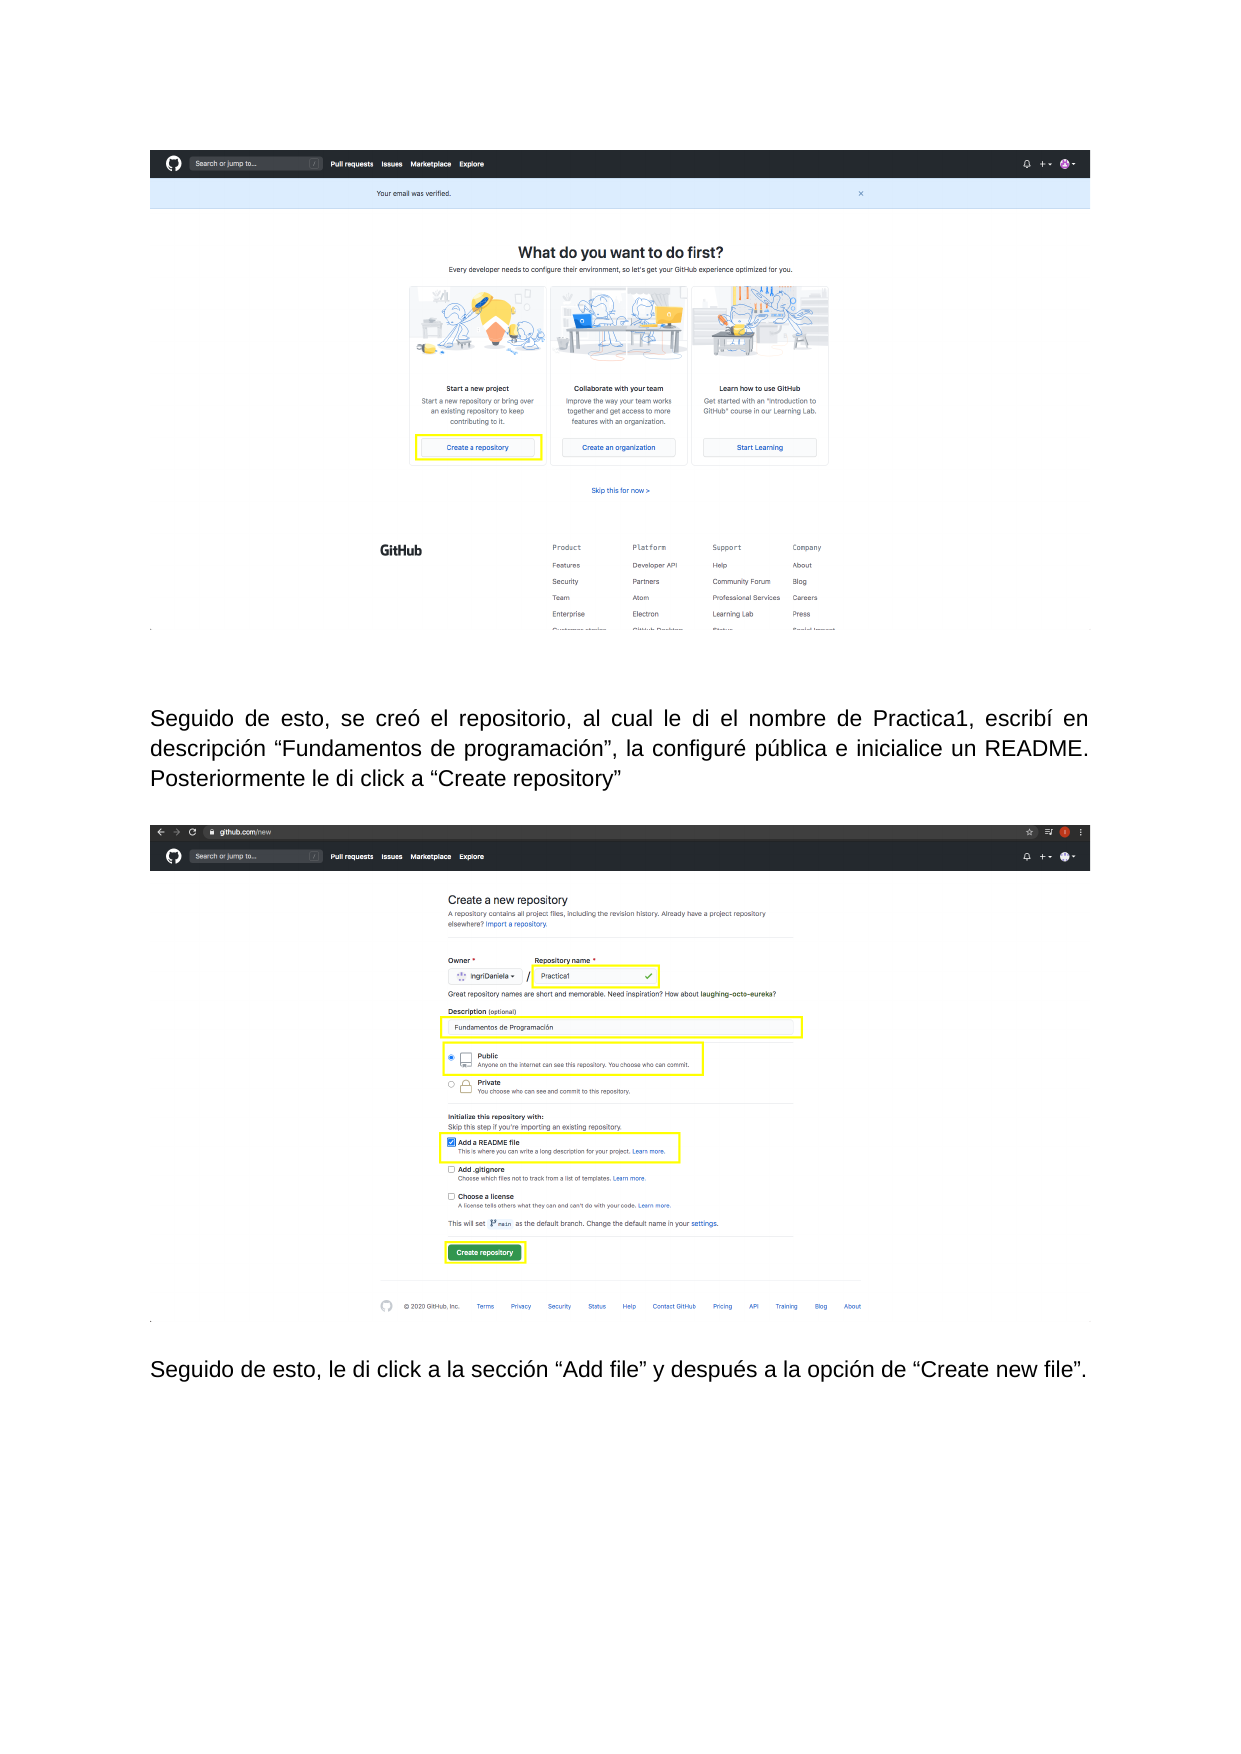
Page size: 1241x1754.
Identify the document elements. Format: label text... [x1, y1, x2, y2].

picture [150, 825, 1091, 1322]
text Seguido de esto, le di click a la sección “Add file” y después a la opción de “Create new file”. [150, 1356, 1090, 1382]
text Seguido de esto, se creó el repositorio, al cual le di el nombre de Practica1, escribí en descripción “Fundamentos de programación”, la configuré pública e inicialice un README. Posteriormente le di click a “Create repository” [150, 705, 1090, 792]
picture [150, 150, 1091, 630]
